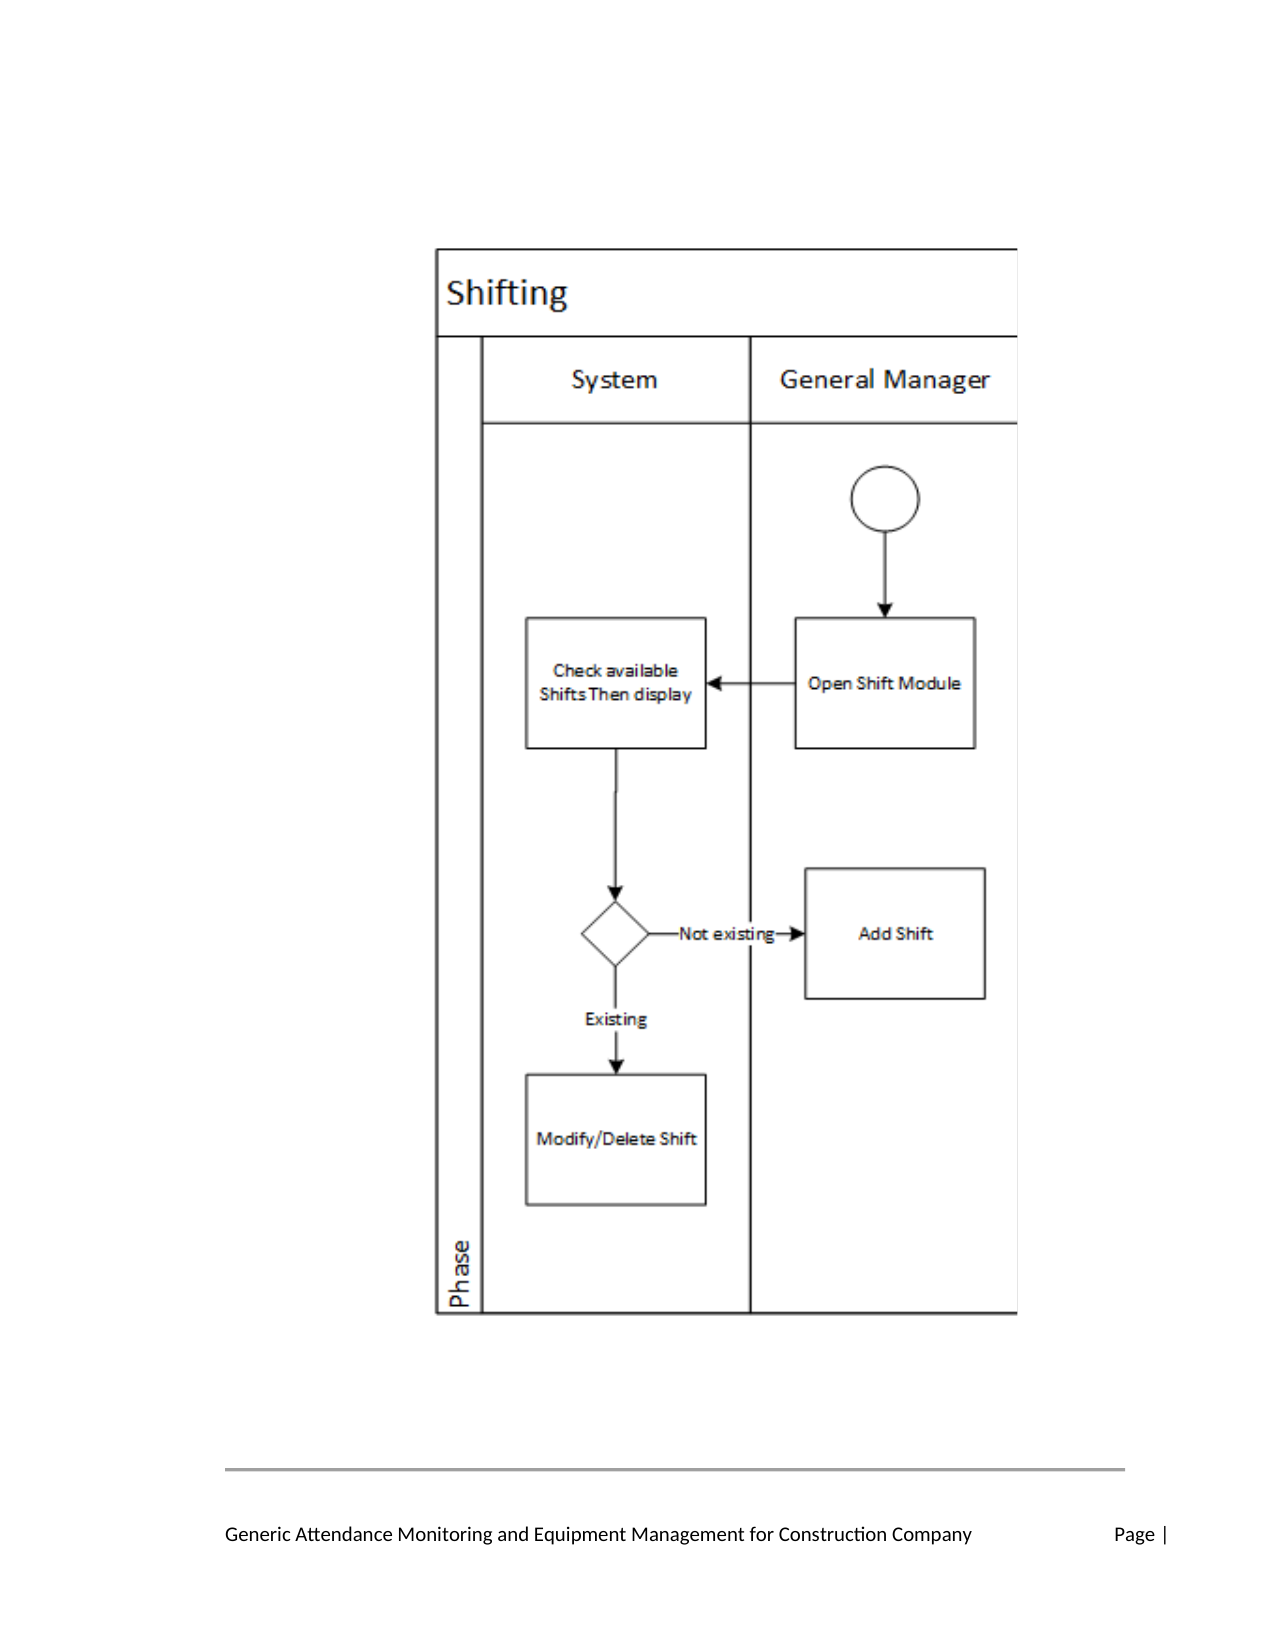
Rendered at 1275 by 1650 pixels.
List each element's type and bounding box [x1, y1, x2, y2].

picture [426, 247, 1016, 1321]
